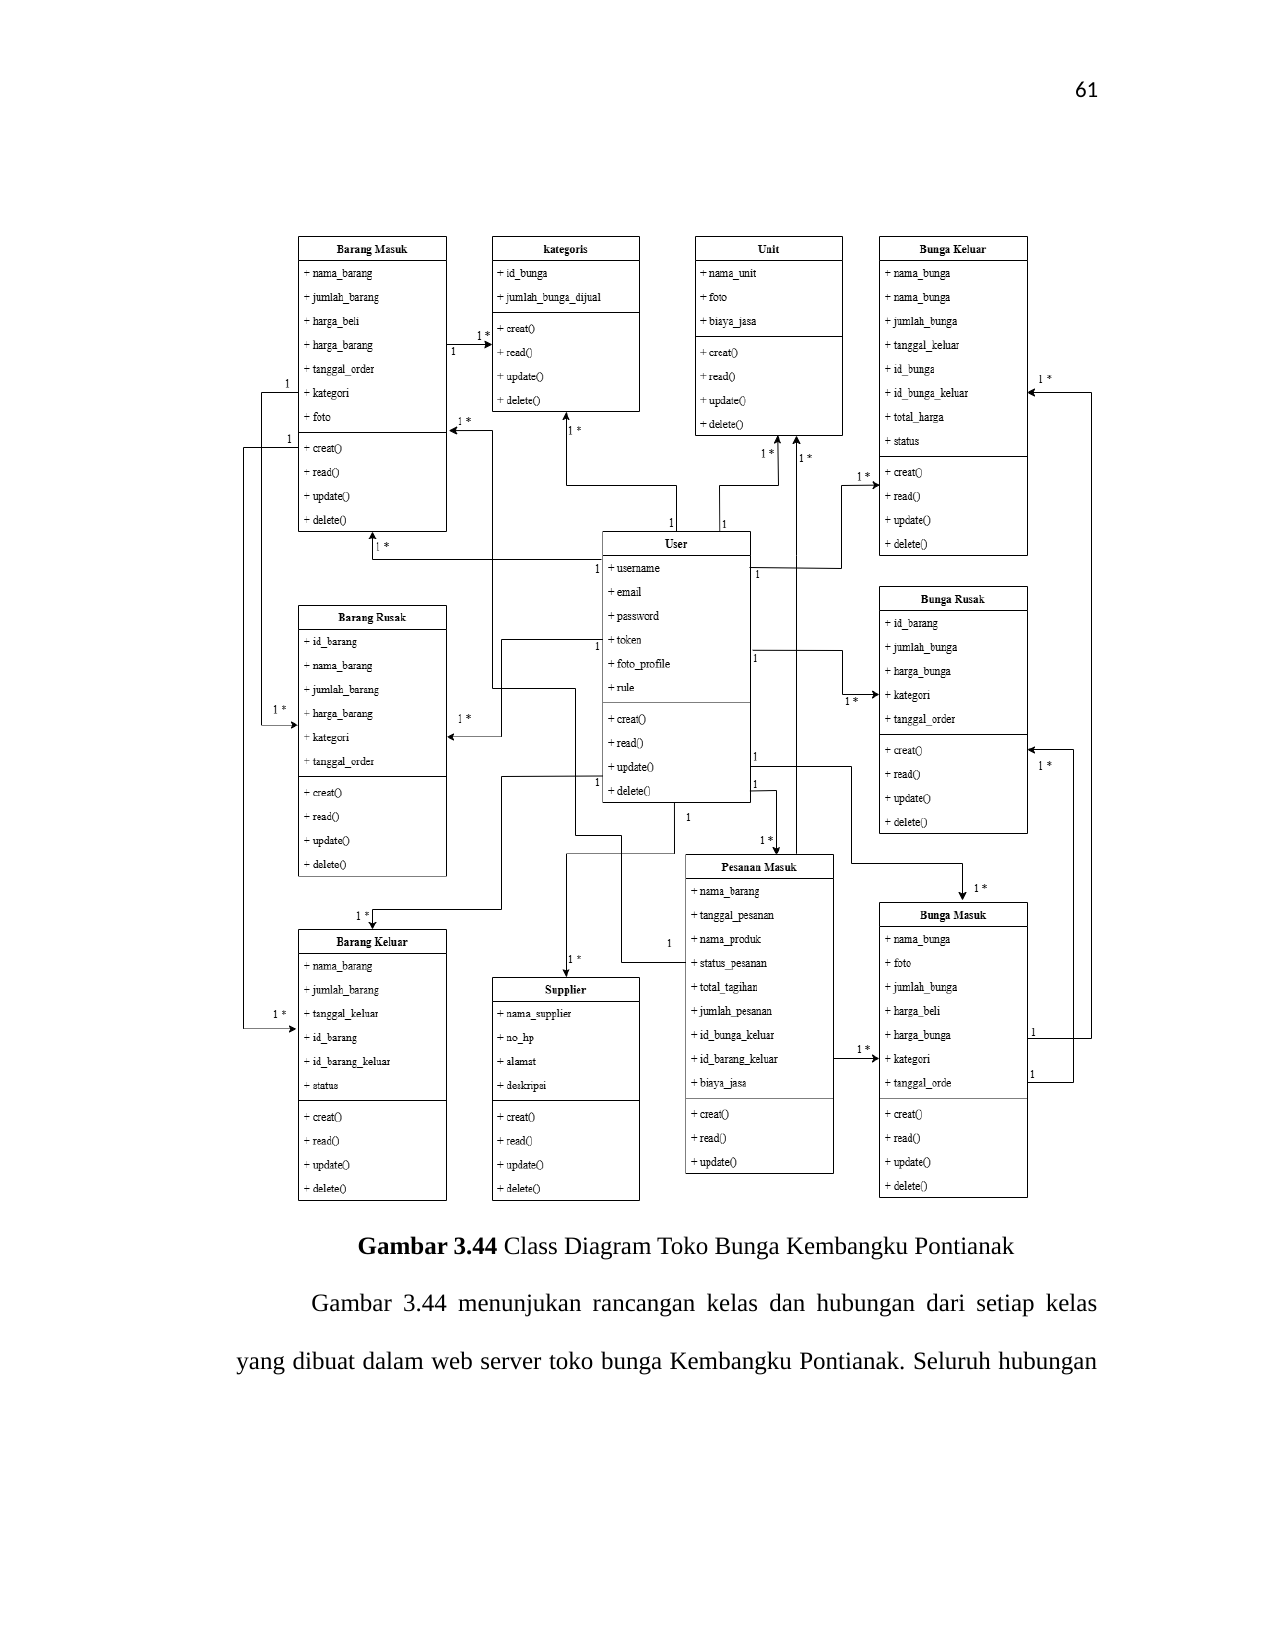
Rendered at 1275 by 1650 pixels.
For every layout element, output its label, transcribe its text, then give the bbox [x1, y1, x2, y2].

list Gambar 3.44 Class Diagram Toko Bunga Kembangku Pontianak [274, 1231, 1098, 1260]
picture [236, 236, 1098, 1203]
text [236, 1288, 1098, 1375]
